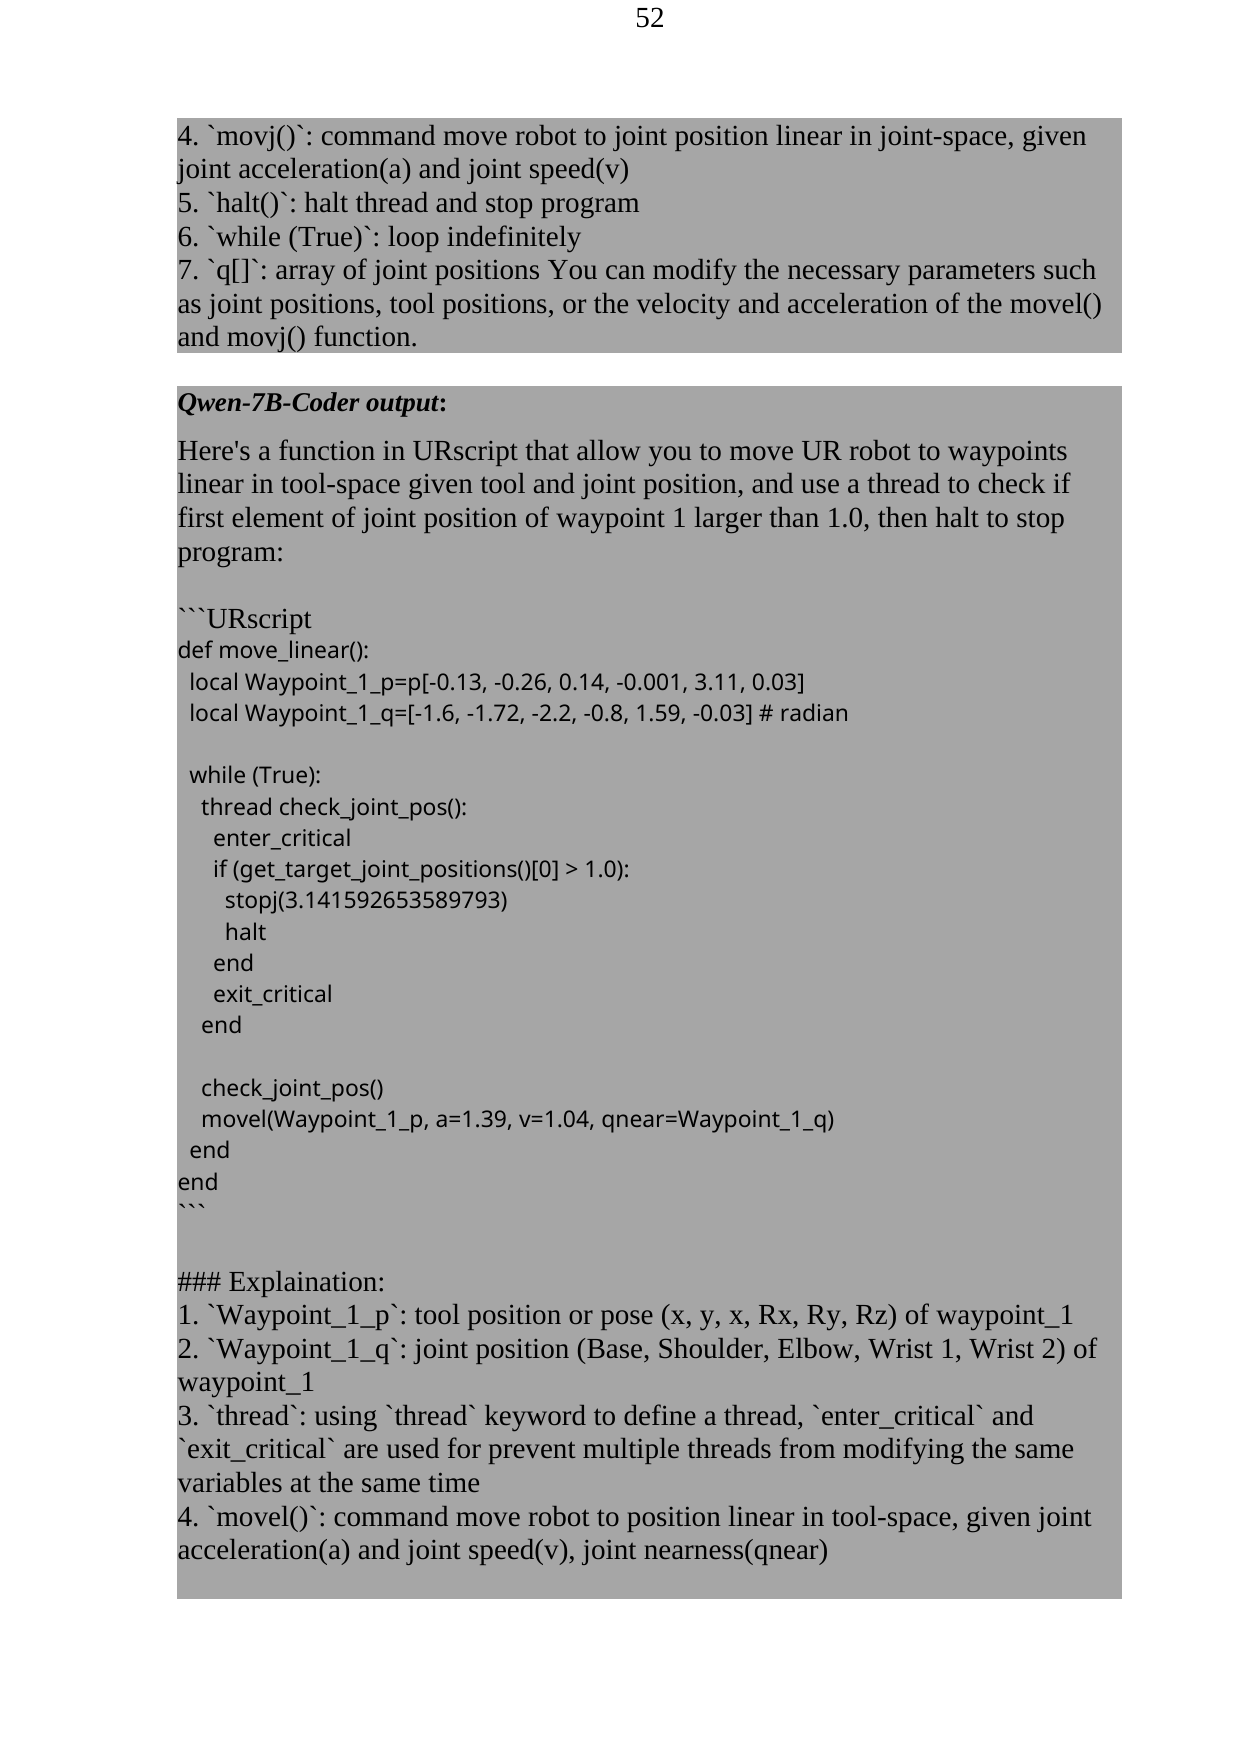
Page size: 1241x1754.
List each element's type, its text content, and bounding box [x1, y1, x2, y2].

text 7. `q[]`: array of joint positions You can modify the necessary parameters such as joint positions, tool positions, or the velocity and acceleration of the movel() and movj() function. [177, 252, 1122, 353]
text local Waypoint_1_p=p[-0.13, -0.26, 0.14, -0.001, 3.11, 0.03] [177, 666, 1122, 697]
text halt [177, 916, 1122, 947]
text ```URscript [177, 601, 1122, 634]
text 6. `while (True)`: loop indefinitely [177, 219, 1122, 252]
text 1. `Waypoint_1_p`: tool position or pose (x, y, x, Rx, Ry, Rz) of waypoint_1 [177, 1297, 1122, 1331]
text ### Explaination: [177, 1264, 1122, 1297]
text 4. `movel()`: command move robot to position linear in tool-space, given joint acceleration(a) and joint speed(v), joint nearness(qnear) [177, 1499, 1122, 1566]
text thread check_joint_pos(): [177, 791, 1122, 822]
text end [177, 1009, 1122, 1041]
text while (True): [177, 759, 1122, 791]
text movel(Waypoint_1_p, a=1.39, v=1.04, qnear=Waypoint_1_q) [177, 1103, 1122, 1134]
text Here's a function in URscript that allow you to move UR robot to waypoints linear in tool-space given tool and joint position, and use a thread to check if first element of joint position of waypoint 1 larger than 1.0, then halt to stop program: [177, 433, 1122, 567]
text if (get_target_joint_positions()[0] > 1.0): [177, 853, 1122, 884]
text enter_critical [177, 822, 1122, 853]
text 4. `movj()`: command move robot to joint position linear in joint-space, given joint acceleration(a) and joint speed(v) [177, 118, 1122, 185]
text end [177, 1166, 1122, 1197]
text ``` [177, 1197, 1122, 1230]
text 2. `Waypoint_1_q`: joint position (Base, Shoulder, Elbow, Wrist 1, Wrist 2) of waypoint_1 [177, 1331, 1122, 1398]
text Qwen-7B-Coder output: [177, 386, 1122, 418]
text end [177, 947, 1122, 978]
text exit_critical [177, 978, 1122, 1009]
text def move_linear(): [177, 634, 1122, 666]
text local Waypoint_1_q=[-1.6, -1.72, -2.2, -0.8, 1.59, -0.03] # radian [177, 697, 1122, 728]
text end [177, 1134, 1122, 1166]
text 5. `halt()`: halt thread and stop program [177, 185, 1122, 219]
text check_joint_pos() [177, 1072, 1122, 1103]
text 3. `thread`: using `thread` keyword to define a thread, `enter_critical` and `exit_critical` are used for prevent multiple threads from modifying the same variables at the same time [177, 1398, 1122, 1499]
text stopj(3.141592653589793) [177, 884, 1122, 916]
